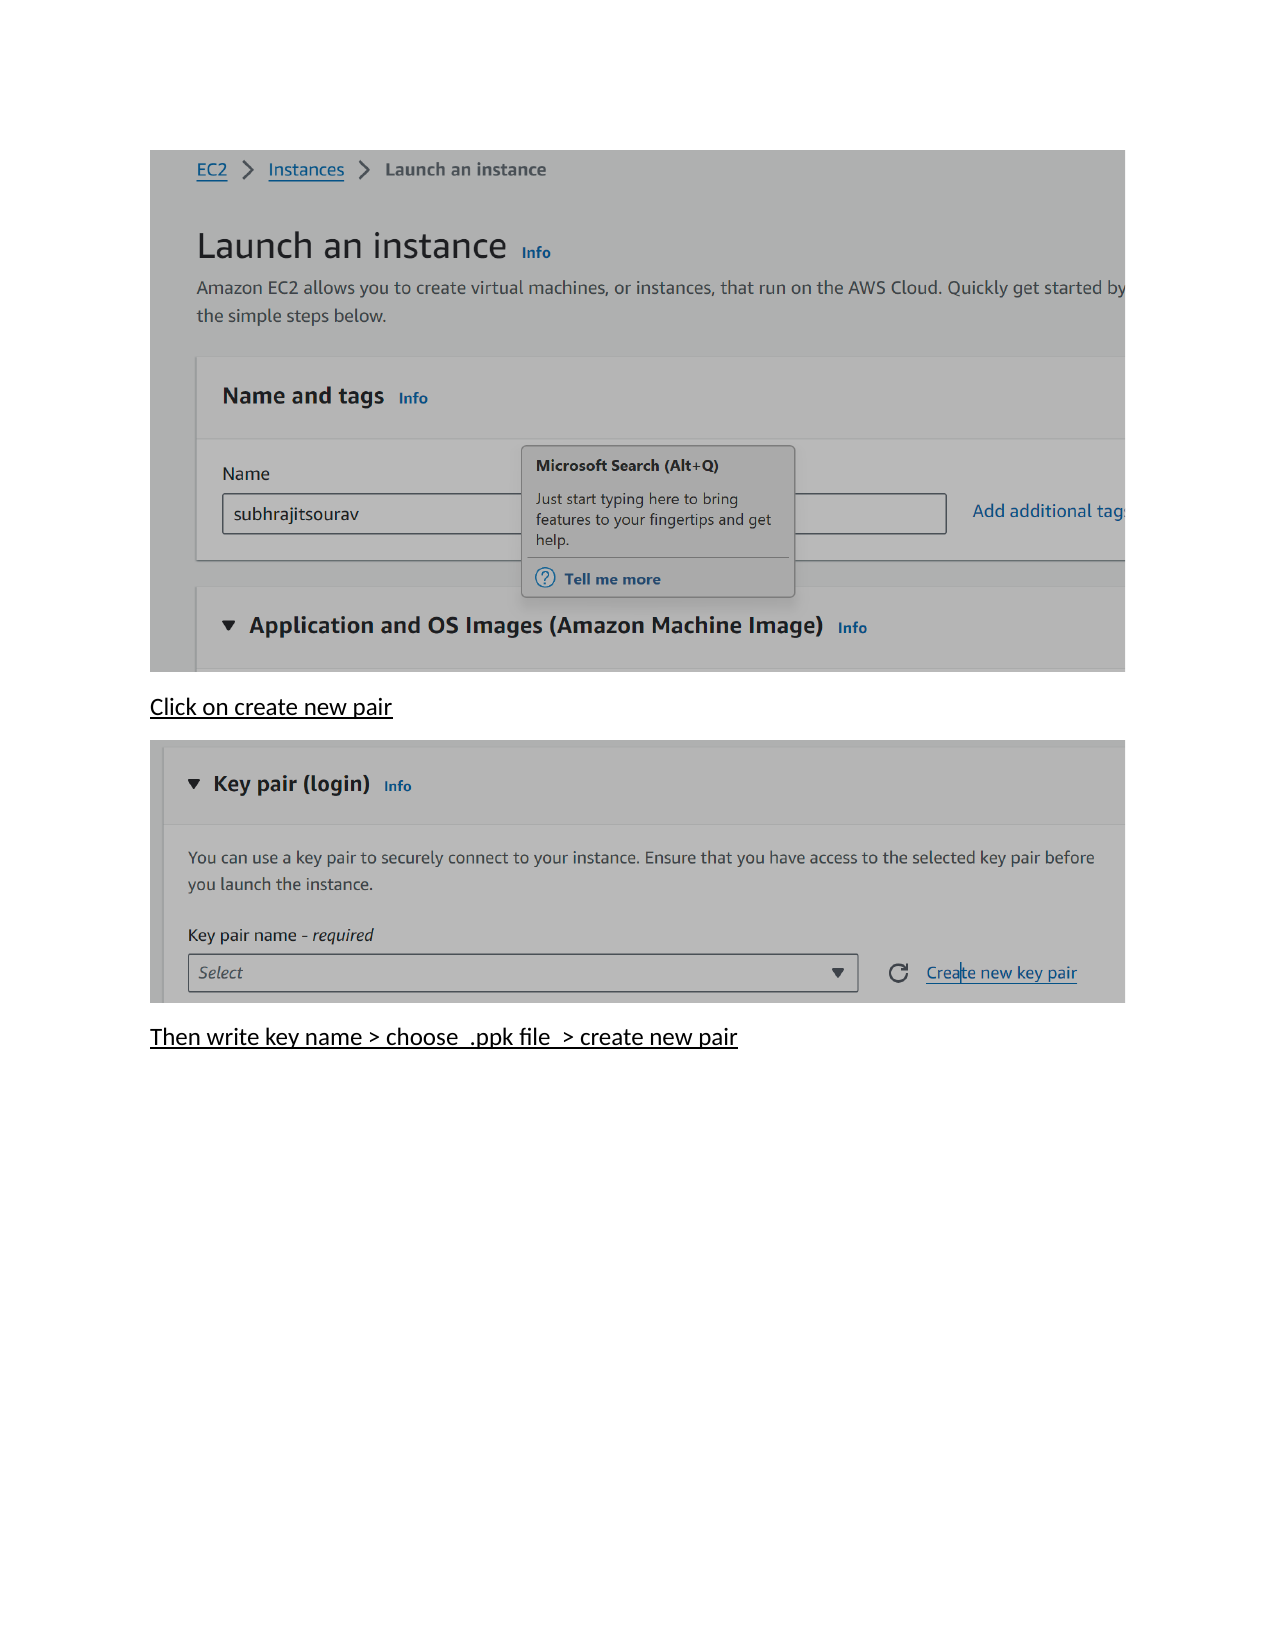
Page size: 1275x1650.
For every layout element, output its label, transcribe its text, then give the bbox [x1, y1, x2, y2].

picture [150, 740, 1125, 1003]
picture [150, 150, 1125, 672]
text Click on create new pair [150, 691, 1125, 721]
text Then write key name > choose .ppk file > create new pair [150, 1021, 1125, 1052]
